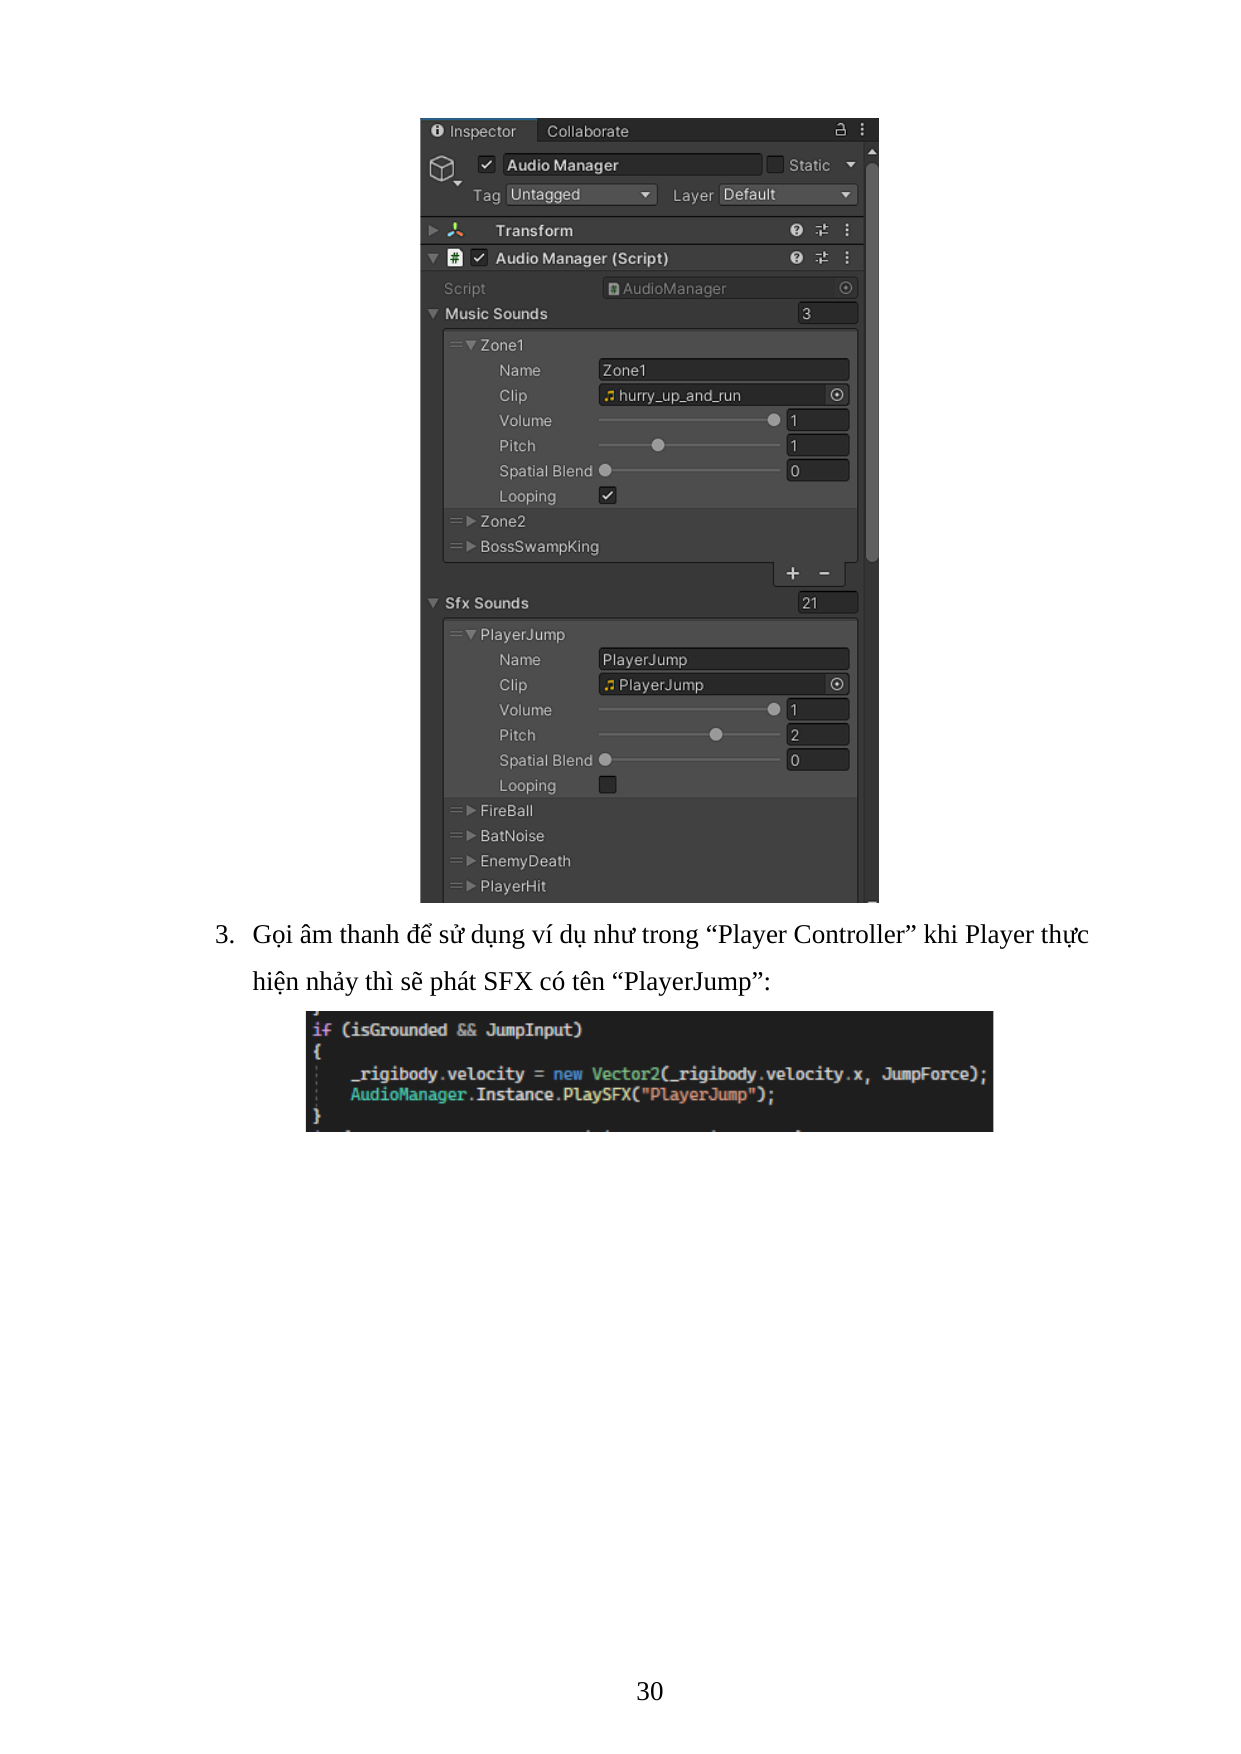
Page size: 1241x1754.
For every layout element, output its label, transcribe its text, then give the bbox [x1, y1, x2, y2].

picture [305, 1011, 994, 1132]
list Gọi âm thanh để sử dụng ví dụ như trong “Player Controller” khi Player thực hiện nhảy thì sẽ phát SFX có tên “PlayerJump”: [215, 918, 1122, 996]
picture [420, 118, 879, 903]
